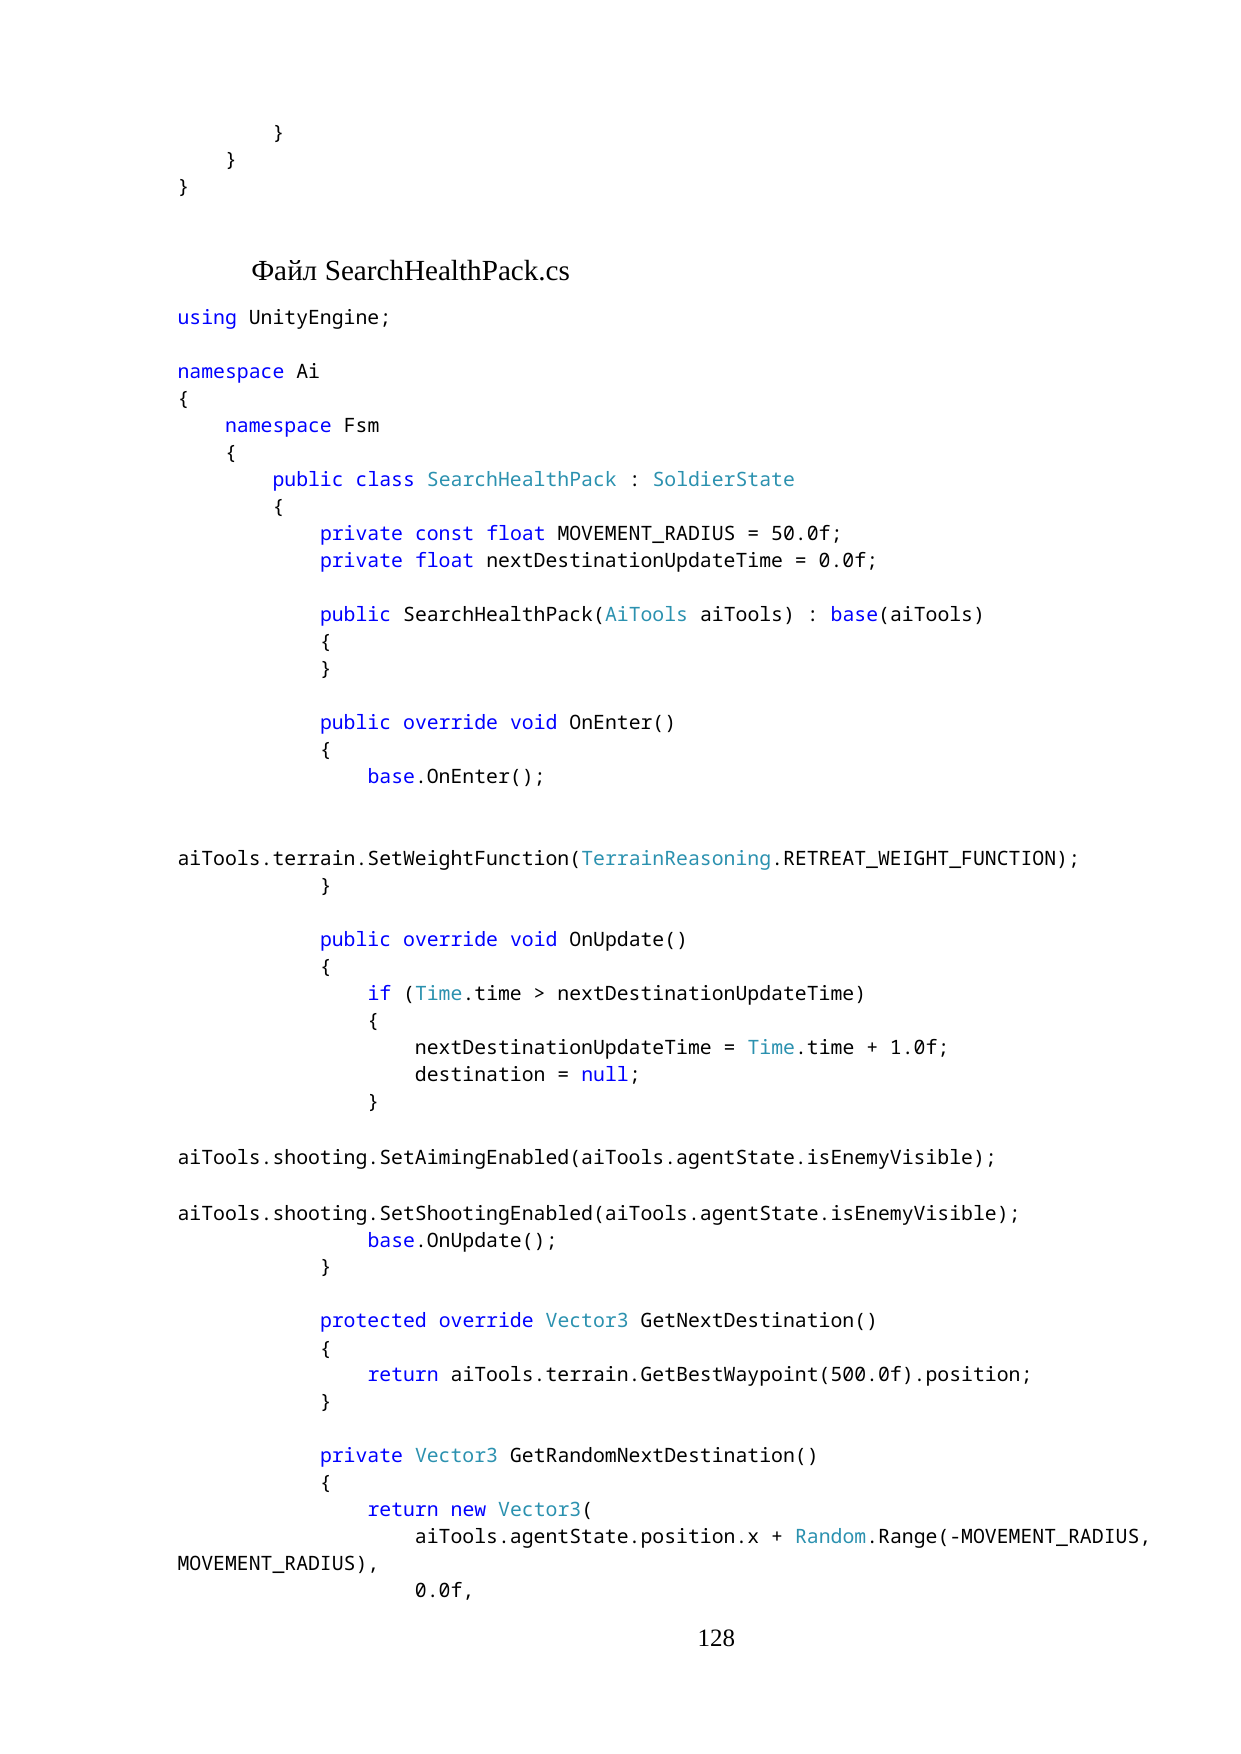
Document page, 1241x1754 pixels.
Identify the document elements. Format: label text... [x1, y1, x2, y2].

text { [177, 735, 1181, 762]
text base.OnUpdate(); [177, 1226, 1181, 1253]
text return aiTools.terrain.GetBestWaypoint(500.0f).position; [177, 1361, 1181, 1388]
text { [177, 1469, 1181, 1496]
text public override void OnUpdate() [177, 926, 1181, 952]
text 0.0f, [177, 1577, 1181, 1603]
text } [177, 1253, 1181, 1280]
text return new Vector3( [177, 1496, 1181, 1523]
text } [177, 1388, 1181, 1415]
text } [177, 172, 1181, 199]
text base.OnEnter(); [177, 762, 1181, 789]
text aiTools.shooting.SetAimingEnabled(aiTools.agentState.isEnemyVisible); [177, 1114, 1181, 1170]
text namespace Ai [177, 357, 1181, 384]
text { [177, 492, 1181, 519]
text { [177, 384, 1181, 411]
text using UnityEngine; [177, 303, 1181, 330]
text destination = null; [177, 1060, 1181, 1087]
text public class SearchHealthPack : SoldierState [177, 465, 1181, 492]
text } [177, 654, 1181, 681]
text Файл SearchHealthPack.cs [177, 253, 1181, 286]
text private const float MOVEMENT_RADIUS = 50.0f; [177, 519, 1181, 546]
text } [177, 145, 1181, 172]
text } [177, 1087, 1181, 1114]
text public SearchHealthPack(AiTools aiTools) : base(aiTools) [177, 600, 1181, 627]
text aiTools.shooting.SetShootingEnabled(aiTools.agentState.isEnemyVisible); [177, 1170, 1181, 1226]
text if (Time.time > nextDestinationUpdateTime) [177, 979, 1181, 1006]
text namespace Fsm [177, 411, 1181, 438]
text { [177, 627, 1181, 654]
text { [177, 438, 1181, 465]
text } [177, 872, 1181, 898]
text protected override Vector3 GetNextDestination() [177, 1307, 1181, 1334]
text { [177, 1006, 1181, 1033]
text private float nextDestinationUpdateTime = 0.0f; [177, 546, 1181, 573]
text public override void OnEnter() [177, 708, 1181, 735]
text aiTools.terrain.SetWeightFunction(TerrainReasoning.RETREAT_WEIGHT_FUNCTION); [177, 816, 1181, 872]
text nextDestinationUpdateTime = Time.time + 1.0f; [177, 1033, 1181, 1060]
text private Vector3 GetRandomNextDestination() [177, 1442, 1181, 1469]
text { [177, 1334, 1181, 1361]
text aiTools.agentState.position.x + Random.Range(-MOVEMENT_RADIUS, MOVEMENT_RADIUS), [177, 1523, 1181, 1577]
text } [177, 118, 1181, 145]
text { [177, 952, 1181, 979]
